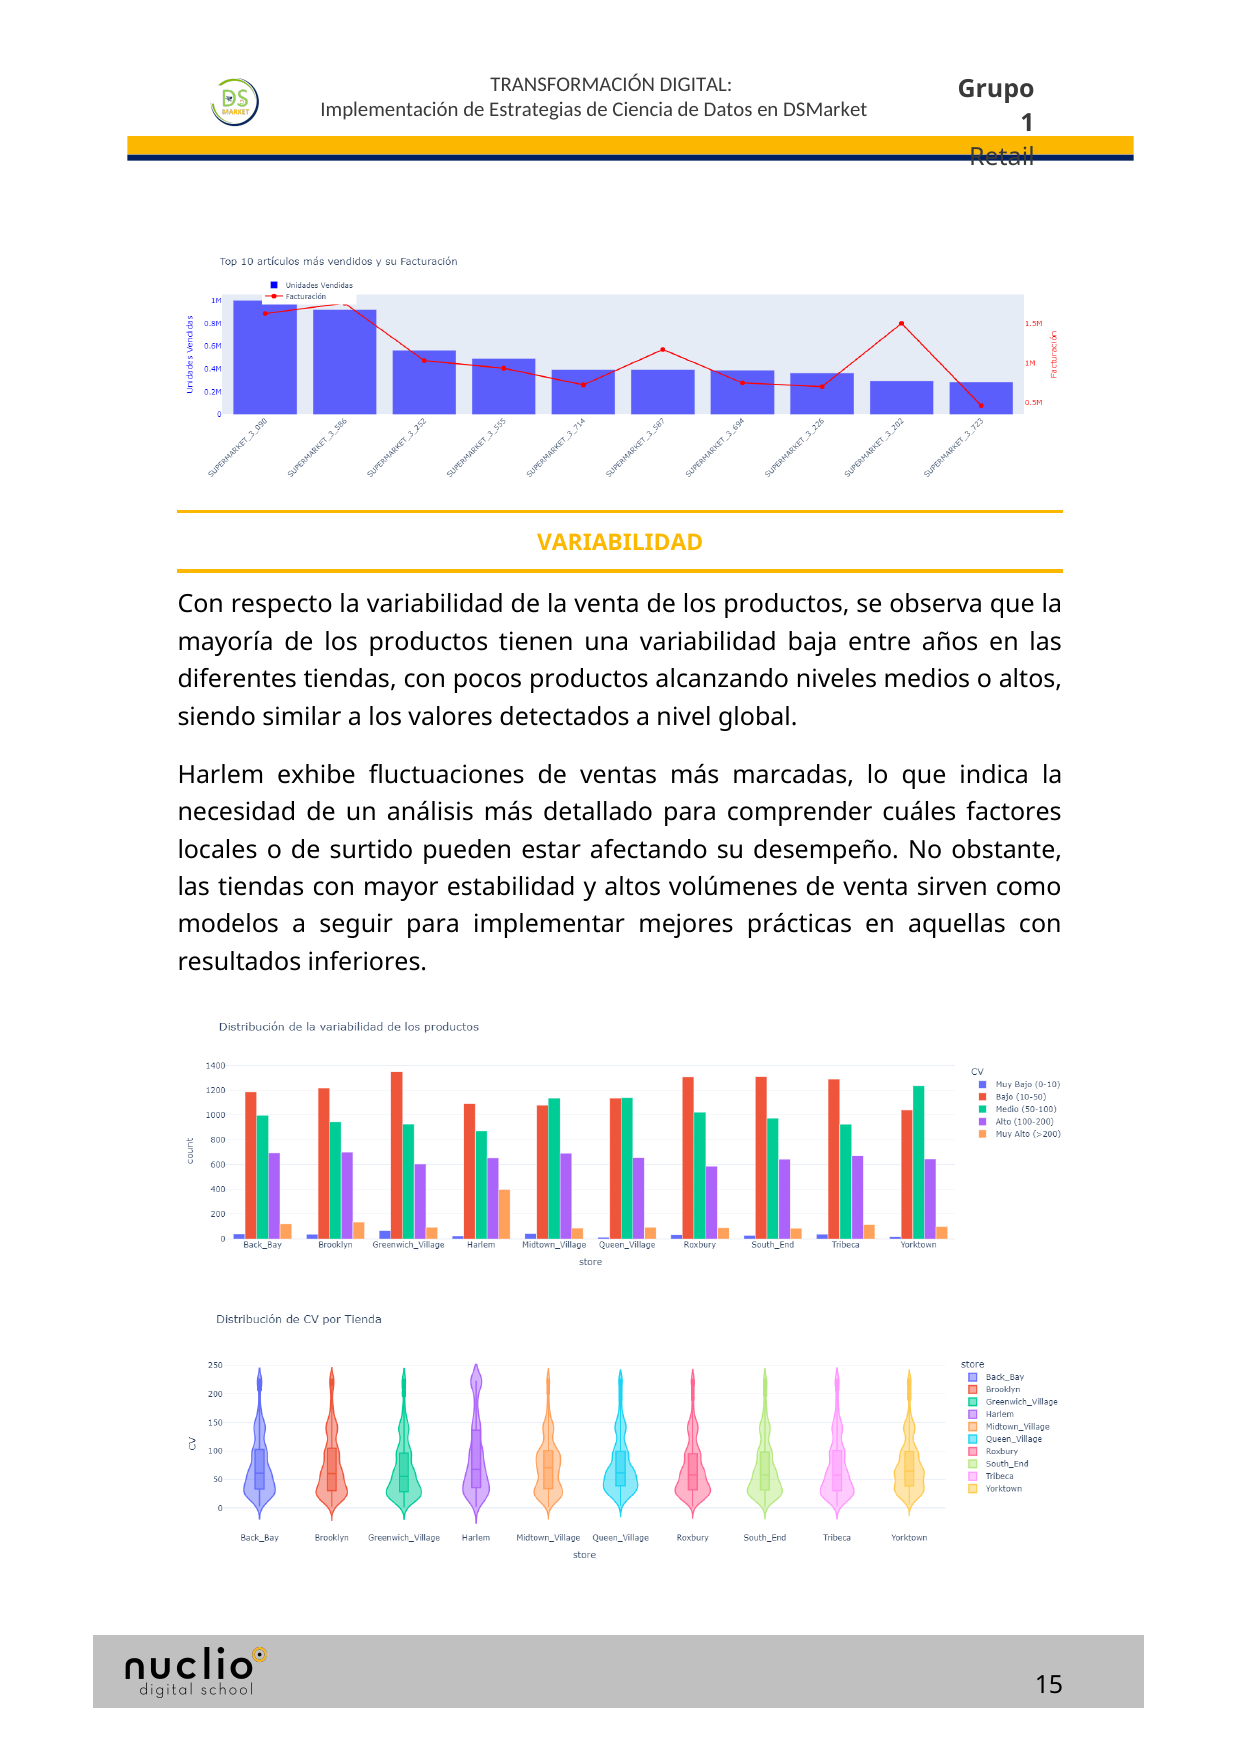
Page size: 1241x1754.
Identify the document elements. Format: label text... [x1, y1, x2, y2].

picture [177, 241, 1063, 486]
text VARIABILIDAD [177, 513, 1063, 569]
picture [125, 1647, 267, 1698]
picture [205, 70, 264, 127]
picture [177, 1305, 1063, 1574]
text Harlem exhibe fluctuaciones de ventas más marcadas, lo que indica la necesidad de un análisis más detallado para comprender cuáles factores locales o de surtido pueden estar afectando su desempeño. No obstante, las tiendas con mayor estabilidad y altos volúmenes de venta sirven como modelos a seguir para implementar mejores prácticas en aquellas con resultados inferiores. [177, 757, 1063, 978]
picture [177, 1001, 1063, 1281]
text Con respecto la variabilidad de la venta de los productos, se observa que la mayoría de los productos tienen una variabilidad baja entre años en las diferentes tiendas, con pocos productos alcanzando niveles medios o altos, siendo similar a los valores detectados a nivel global. [177, 586, 1063, 732]
